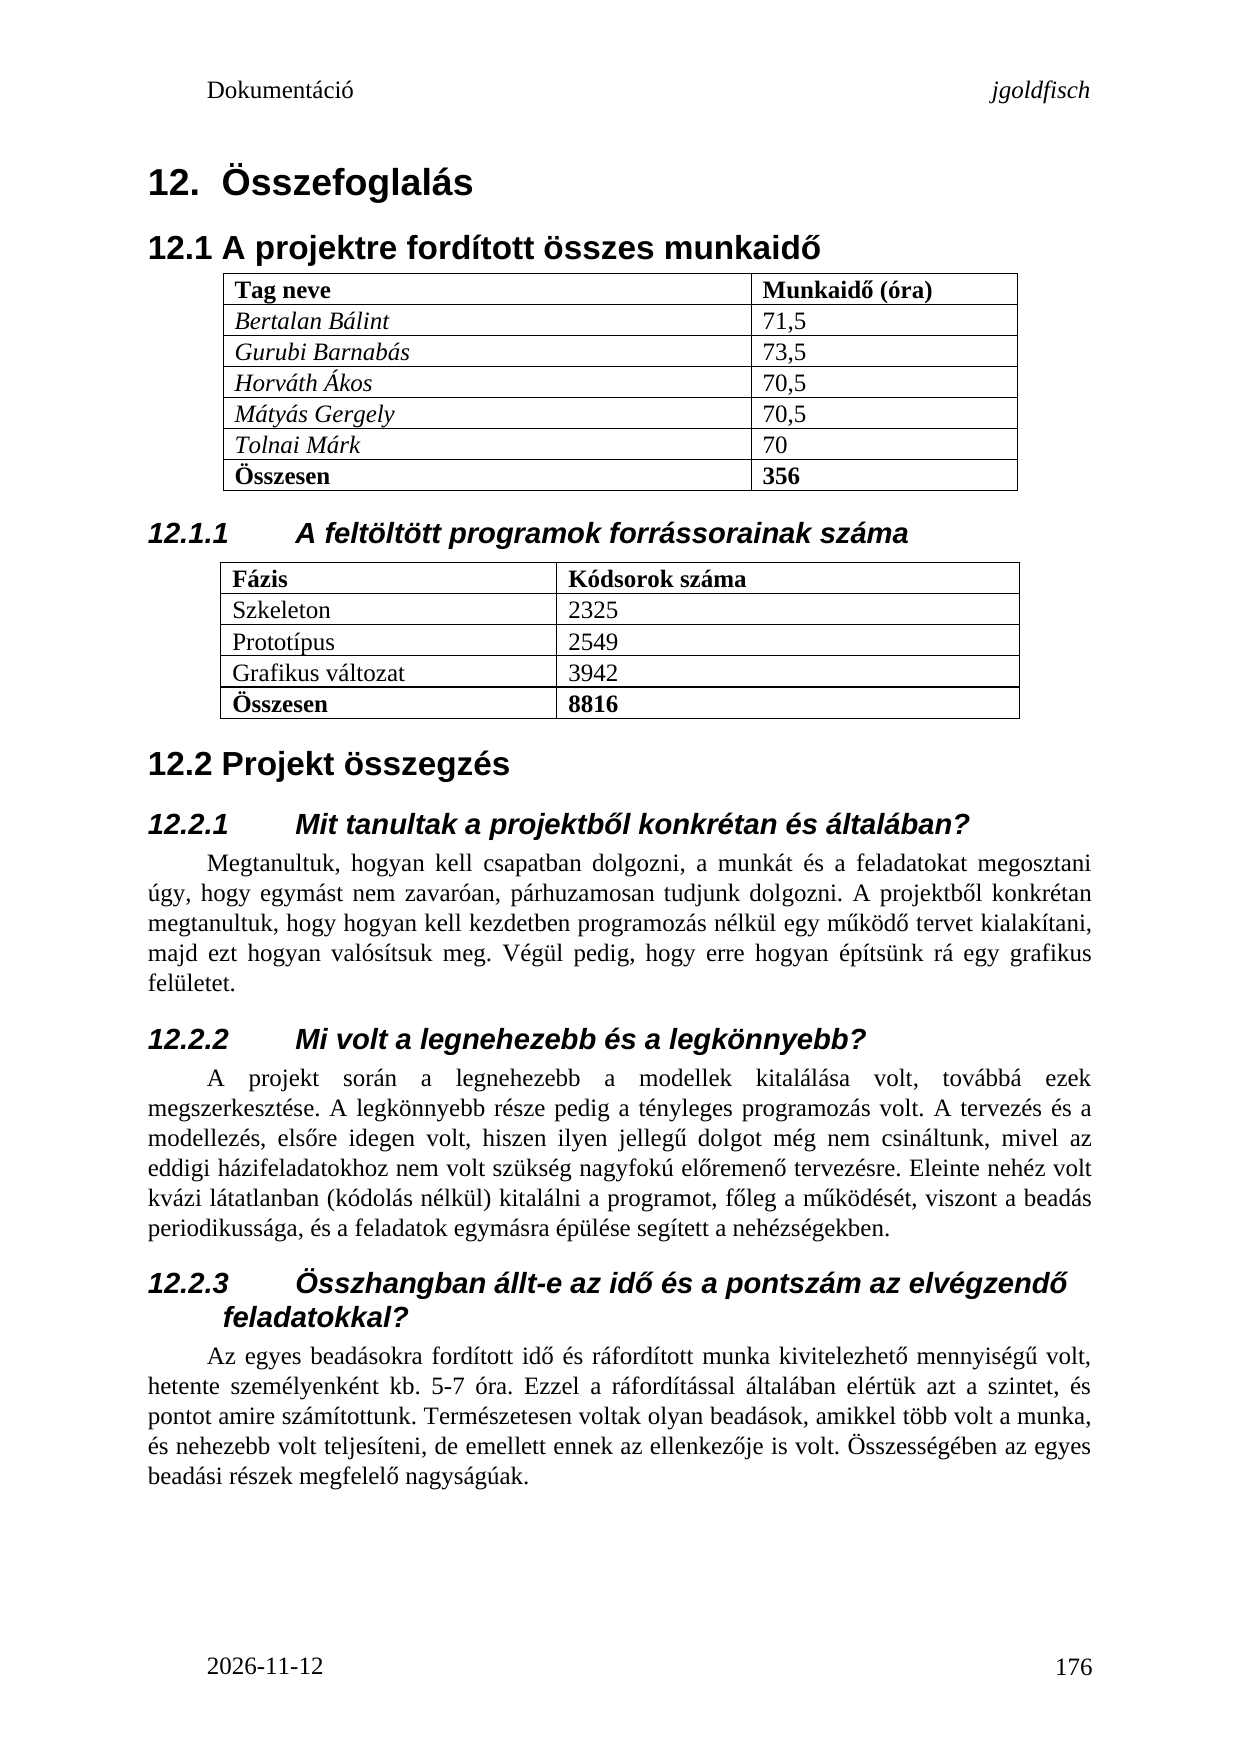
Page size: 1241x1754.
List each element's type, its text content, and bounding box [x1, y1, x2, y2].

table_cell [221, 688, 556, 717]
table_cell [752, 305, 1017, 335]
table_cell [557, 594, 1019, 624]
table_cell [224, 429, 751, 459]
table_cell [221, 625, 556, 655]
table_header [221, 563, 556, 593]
subtitle Mi volt a legnehezebb és a legkönnyebb? [148, 1022, 1093, 1055]
subtitle Összhangban állt-e az idő és a pontszám az elvégzendő feladatokkal? [148, 1267, 1093, 1334]
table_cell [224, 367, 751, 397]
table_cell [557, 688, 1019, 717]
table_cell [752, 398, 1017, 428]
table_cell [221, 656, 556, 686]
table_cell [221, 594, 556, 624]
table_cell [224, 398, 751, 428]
subtitle A feltöltött programok forrássorainak száma [148, 516, 1093, 550]
subtitle Projekt összegzés [148, 743, 1093, 782]
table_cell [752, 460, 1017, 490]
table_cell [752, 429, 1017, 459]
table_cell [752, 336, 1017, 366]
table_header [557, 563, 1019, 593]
text Az egyes beadásokra fordított idő és ráfordított munka kivitelezhető mennyiségű volt, hetente személyenként kb. 5-7 óra. Ezzel a ráfordítással általában elértük azt a szintet, és pontot amire számítottunk. Természetesen voltak olyan beadások, amikkel több volt a munka, és nehezebb volt teljesíteni, de emellett ennek az ellenkezője is volt. Összességében az egyes beadási részek megfelelő nagyságúak. [148, 1340, 1093, 1490]
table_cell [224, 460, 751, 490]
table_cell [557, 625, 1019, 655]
subtitle A projektre fordított összes munkaidő [148, 228, 1093, 267]
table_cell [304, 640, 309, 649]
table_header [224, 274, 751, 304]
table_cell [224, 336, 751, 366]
subtitle Mit tanultak a projektből konkrétan és általában? [148, 807, 1093, 841]
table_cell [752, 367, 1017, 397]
subtitle Összefoglalás [148, 160, 1093, 203]
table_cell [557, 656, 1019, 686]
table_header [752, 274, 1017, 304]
text Megtanultuk, hogyan kell csapatban dolgozni, a munkát és a feladatokat megosztani úgy, hogy egymást nem zavaróan, párhuzamosan tudjunk dolgozni. A projektből konkrétan megtanultuk, hogy hogyan kell kezdetben programozás nélkül egy működő tervet kialakítani, majd ezt hogyan valósítsuk meg. Végül pedig, hogy erre hogyan építsünk rá egy grafikus felületet. [148, 847, 1093, 997]
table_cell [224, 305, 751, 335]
text A projekt során a legnehezebb a modellek kitalálása volt, továbbá ezek megszerkesztése. A legkönnyebb része pedig a tényleges programozás volt. A tervezés és a modellezés, elsőre idegen volt, hiszen ilyen jellegű dolgot még nem csináltunk, mivel az eddigi házifeladatokhoz nem volt szükség nagyfokú előremenő tervezésre. Eleinte nehéz volt kvázi látatlanban (kódolás nélkül) kitalálni a programot, főleg a működését, viszont a beadás periodikussága, és a feladatok egymásra épülése segített a nehézségekben. [148, 1062, 1093, 1242]
